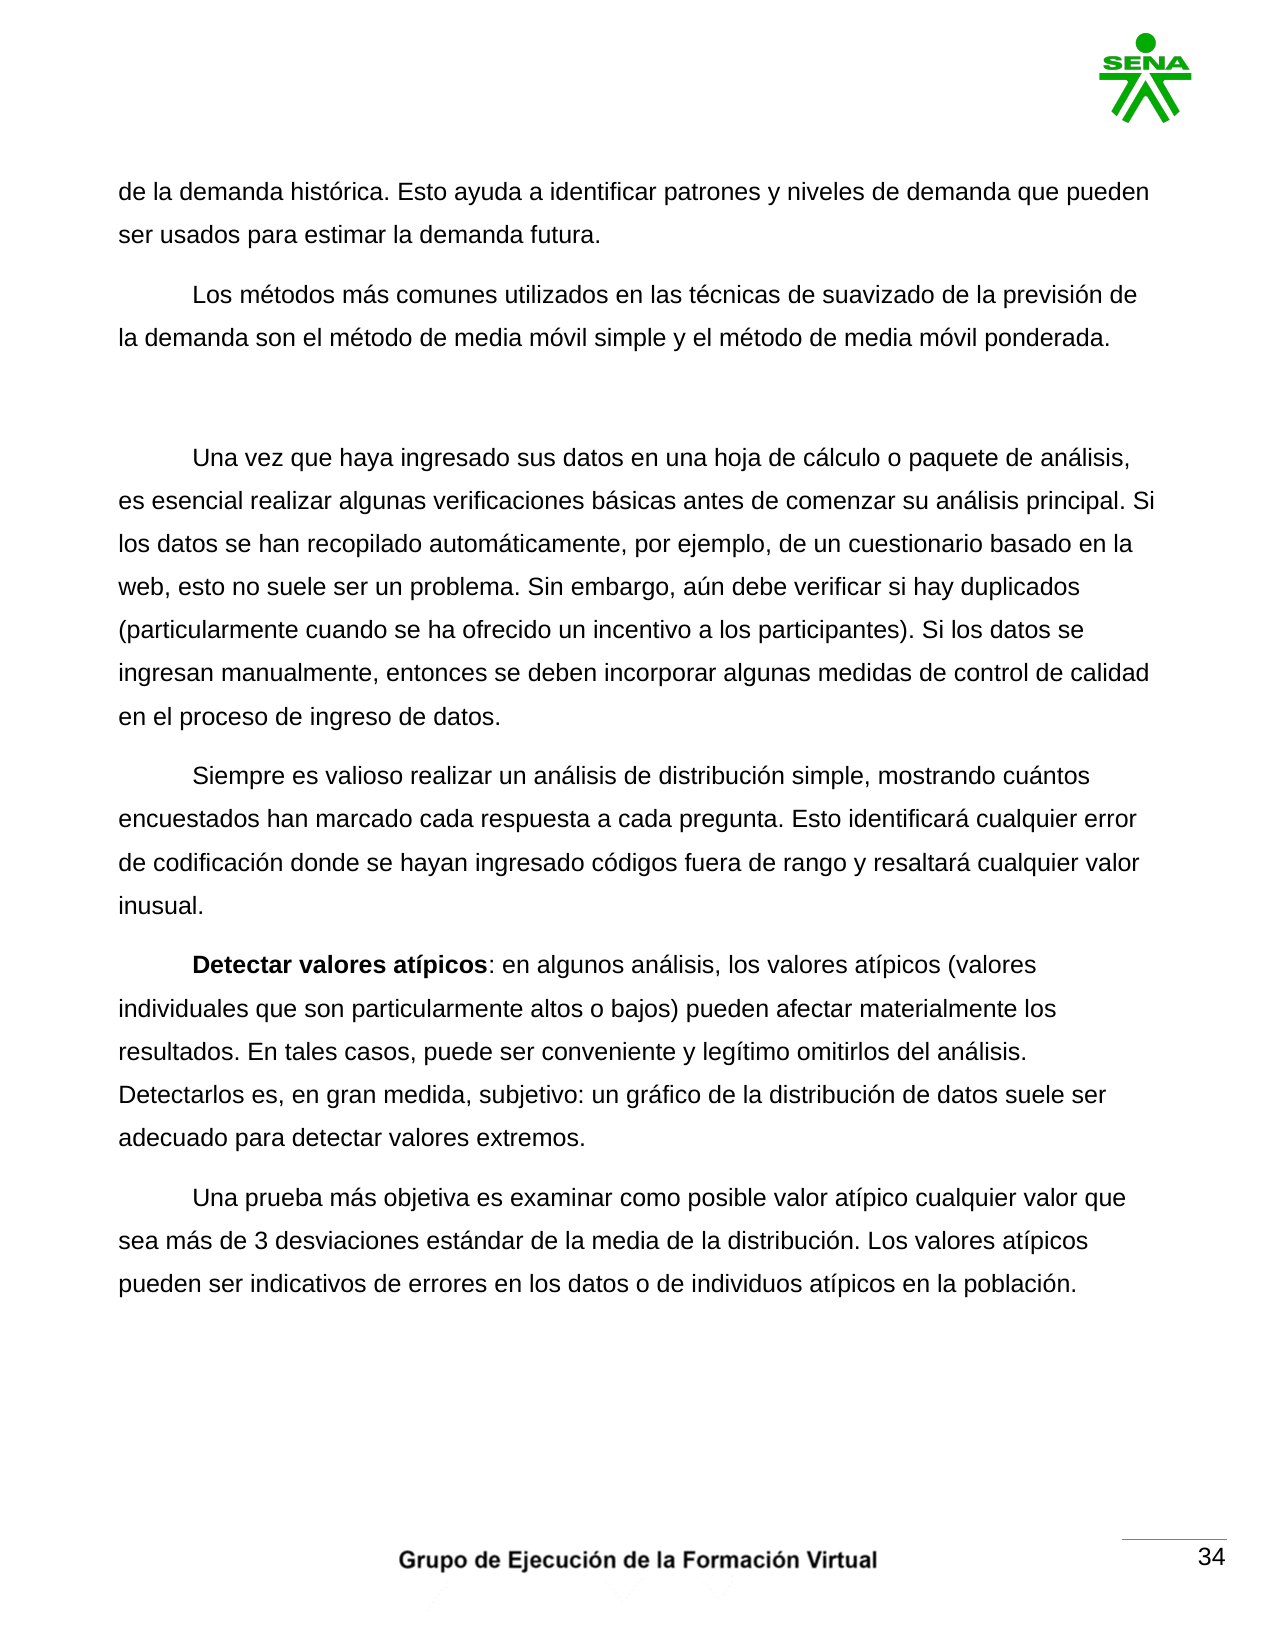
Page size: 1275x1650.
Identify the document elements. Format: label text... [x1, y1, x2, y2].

text Detectar valores atípicos: en algunos análisis, los valores atípicos (valores individuales que son particularmente altos o bajos) pueden afectar materialmente los resultados. En tales casos, puede ser conveniente y legítimo omitirlos del análisis. Detectarlos es, en gran medida, subjetivo: un gráfico de la distribución de datos suele ser adecuado para detectar valores extremos. [118, 951, 1157, 1152]
picture [1099, 33, 1192, 123]
text Los métodos más comunes utilizados en las técnicas de suavizado de la previsión de la demanda son el método de media móvil simple y el método de media móvil ponderada. [118, 280, 1157, 352]
text Una vez que haya ingresado sus datos en una hoja de cálculo o paquete de análisis, es esencial realizar algunas verificaciones básicas antes de comenzar su análisis principal. Si los datos se han recopilado automáticamente, por ejemplo, de un cuestionario basado en la web, esto no suele ser un problema. Sin embargo, aún debe verificar si hay duplicados (particularmente cuando se ha ofrecido un incentivo a los participantes). Si los datos se ingresan manualmente, entonces se deben incorporar algunas medidas de control de calidad en el proceso de ingreso de datos. [118, 443, 1157, 730]
text Siempre es valioso realizar un análisis de distribución simple, mostrando cuántos encuestados han marcado cada respuesta a cada pregunta. Esto identificará cualquier error de codificación donde se hayan ingresado códigos fuera de rango y resaltará cualquier valor inusual. [118, 761, 1157, 919]
text Una prueba más objetiva es examinar como posible valor atípico cualquier valor que sea más de 3 desviaciones estándar de la media de la distribución. Los valores atípicos pueden ser indicativos de errores en los datos o de individuos atípicos en la población. [118, 1183, 1157, 1298]
picture [0, 1500, 1275, 1611]
